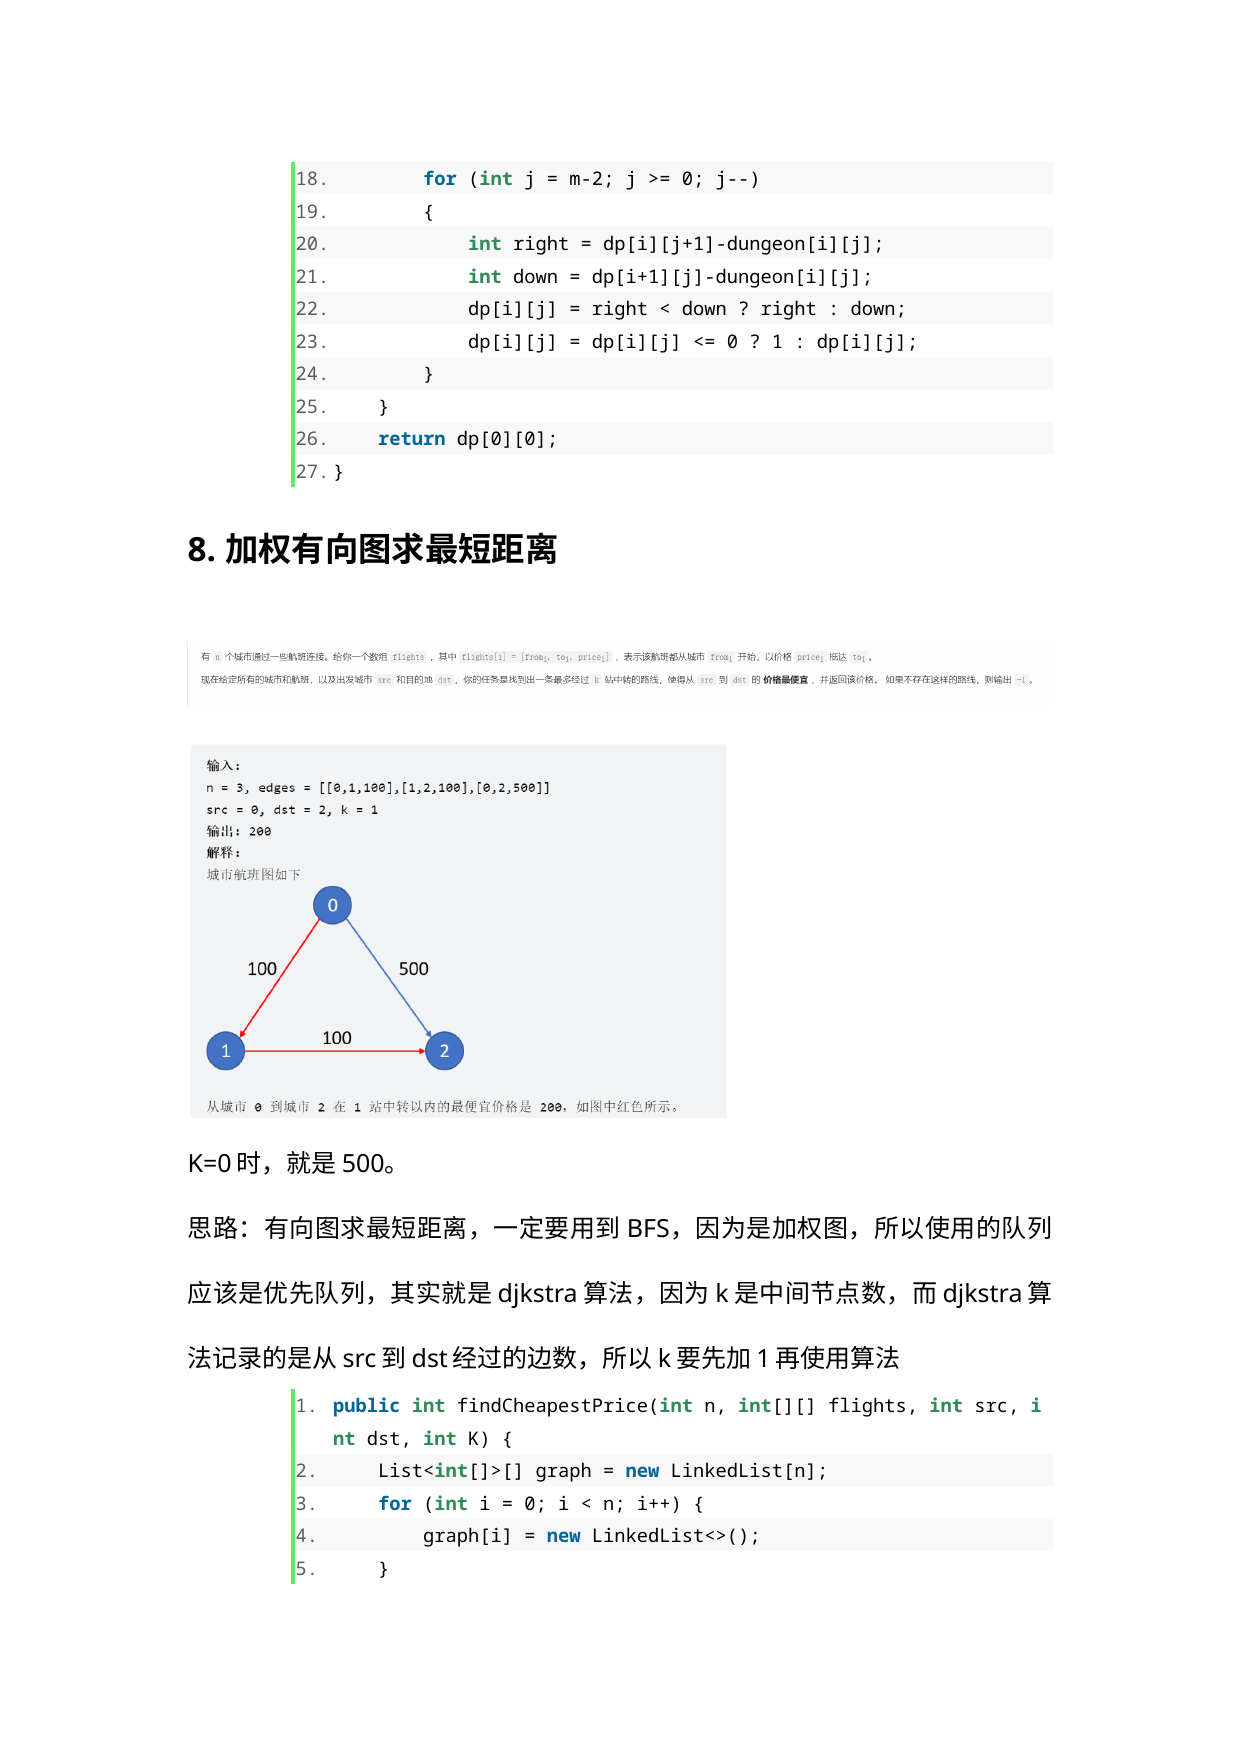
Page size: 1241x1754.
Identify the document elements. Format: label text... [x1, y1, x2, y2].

text 思路：有向图求最短距离，一定要用到BFS，因为是加权图，所以使用的队列应该是优先队列，其实就是djkstra算法，因为k是中间节点数，而djkstra算法记录的是从src到dst经过的边数，所以k要先加1再使用算法 [187, 1194, 1053, 1389]
list int right = dp[i][j+1]-dungeon[i][j]; [295, 227, 1053, 259]
list dp[i][j] = right < down ? right : down; [295, 292, 1053, 324]
list for (int i = 0; i < n; i++) { [295, 1486, 1053, 1519]
list { [295, 194, 1053, 227]
list } [295, 454, 1053, 487]
text K=0时，就是500。 [187, 1129, 1053, 1194]
list public int findCheapestPrice(int n, int[][] flights, int src, int dst, int K) { [295, 1389, 1053, 1454]
picture [187, 641, 1053, 708]
list } [295, 357, 1053, 389]
list for (int j = m-2; j >= 0; j--) [295, 162, 1053, 194]
list } [295, 1551, 1053, 1584]
list graph[i] = new LinkedList<>(); [295, 1519, 1053, 1551]
subtitle 8. 加权有向图求最短距离 [187, 514, 1053, 579]
list int down = dp[i+1][j]-dungeon[i][j]; [295, 259, 1053, 292]
list List<int[]>[] graph = new LinkedList[n]; [295, 1454, 1053, 1486]
picture [187, 738, 727, 1118]
list return dp[0][0]; [295, 422, 1053, 454]
list } [295, 389, 1053, 422]
list dp[i][j] = dp[i][j] <= 0 ? 1 : dp[i][j]; [295, 324, 1053, 357]
